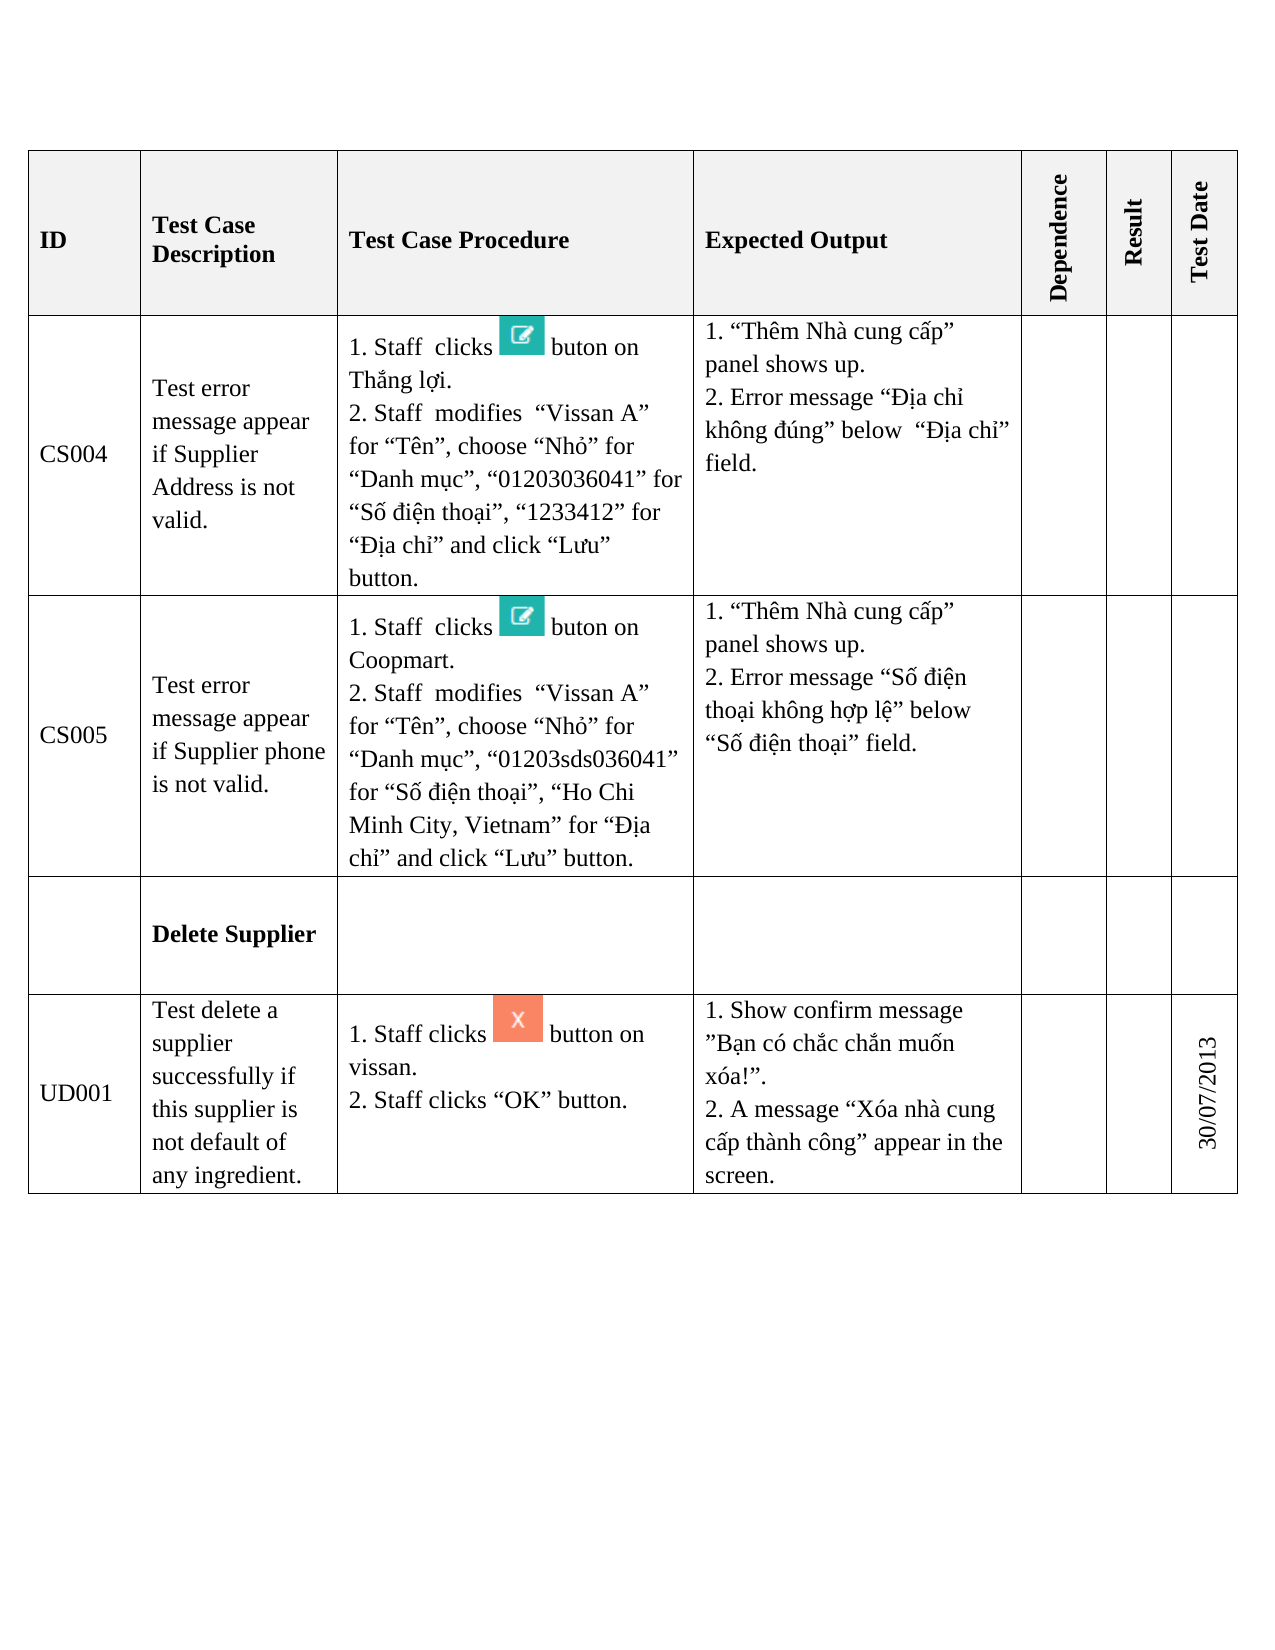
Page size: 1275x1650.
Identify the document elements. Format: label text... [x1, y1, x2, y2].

table_header Expected Output [694, 151, 1021, 315]
table_header Test Case Description [141, 151, 337, 315]
table_cell 1. Staff clicks button on vissan. 2. Staff clicks “OK” button. [338, 995, 693, 1193]
table_header Test Case Procedure [338, 151, 693, 315]
table_cell 30/07/2013 [1172, 995, 1237, 1193]
table_cell [338, 877, 693, 994]
table_cell Test error message appear if Supplier Address is not valid. [141, 316, 337, 595]
table_header ID [29, 151, 140, 315]
table_cell [1107, 596, 1171, 876]
table_cell CS004 [29, 316, 140, 595]
table_cell Test delete a supplier successfully if this supplier is not default of any ingredient. [141, 995, 337, 1193]
table_cell UD001 [29, 995, 140, 1193]
table_cell [1022, 596, 1106, 876]
table_cell [694, 877, 1021, 994]
table_cell [1107, 877, 1171, 994]
table_cell [29, 877, 140, 994]
table_cell [1022, 877, 1106, 994]
table_cell 1. Staff clicks buton on Coopmart. 2. Staff modifies “Vissan A” for “Tên”, choose “Nhỏ” for “Danh mục”, “01203sds036041” for “Số điện thoại”, “Ho Chi Minh City, Vietnam” for “Địa chỉ” and click “Lưu” button. [338, 596, 693, 876]
table_cell [1172, 877, 1237, 994]
table_cell 1. “Thêm Nhà cung cấp” panel shows up. 2. Error message “Số điện thoại không hợp lệ” below “Số điện thoại” field. [694, 596, 1021, 876]
table_header Dependence [1022, 151, 1106, 315]
picture [493, 995, 543, 1042]
table_header Test Date [1172, 151, 1237, 315]
table_cell 1. Show confirm message ”Bạn có chắc chắn muốn xóa!”. 2. A message “Xóa nhà cung cấp thành công” appear in the screen. [694, 995, 1021, 1193]
table_cell [1172, 316, 1237, 595]
table_cell Delete Supplier [141, 877, 337, 994]
table_cell CS005 [29, 596, 140, 876]
table_cell [1107, 995, 1171, 1193]
picture [499, 316, 545, 355]
table_cell [1172, 596, 1237, 876]
table_cell 1. “Thêm Nhà cung cấp” panel shows up. 2. Error message “Địa chỉ không đúng” below “Địa chỉ” field. [694, 316, 1021, 595]
picture [499, 596, 545, 636]
table_cell [1107, 316, 1171, 595]
table_cell [1022, 316, 1106, 595]
table_header Result [1107, 151, 1171, 315]
table_cell [1022, 995, 1106, 1193]
table_cell 1. Staff clicks buton on Thắng lợi. 2. Staff modifies “Vissan A” for “Tên”, choose “Nhỏ” for “Danh mục”, “01203036041” for “Số điện thoại”, “1233412” for “Địa chỉ” and click “Lưu” button. [338, 316, 693, 595]
table_cell Test error message appear if Supplier phone is not valid. [141, 596, 337, 876]
